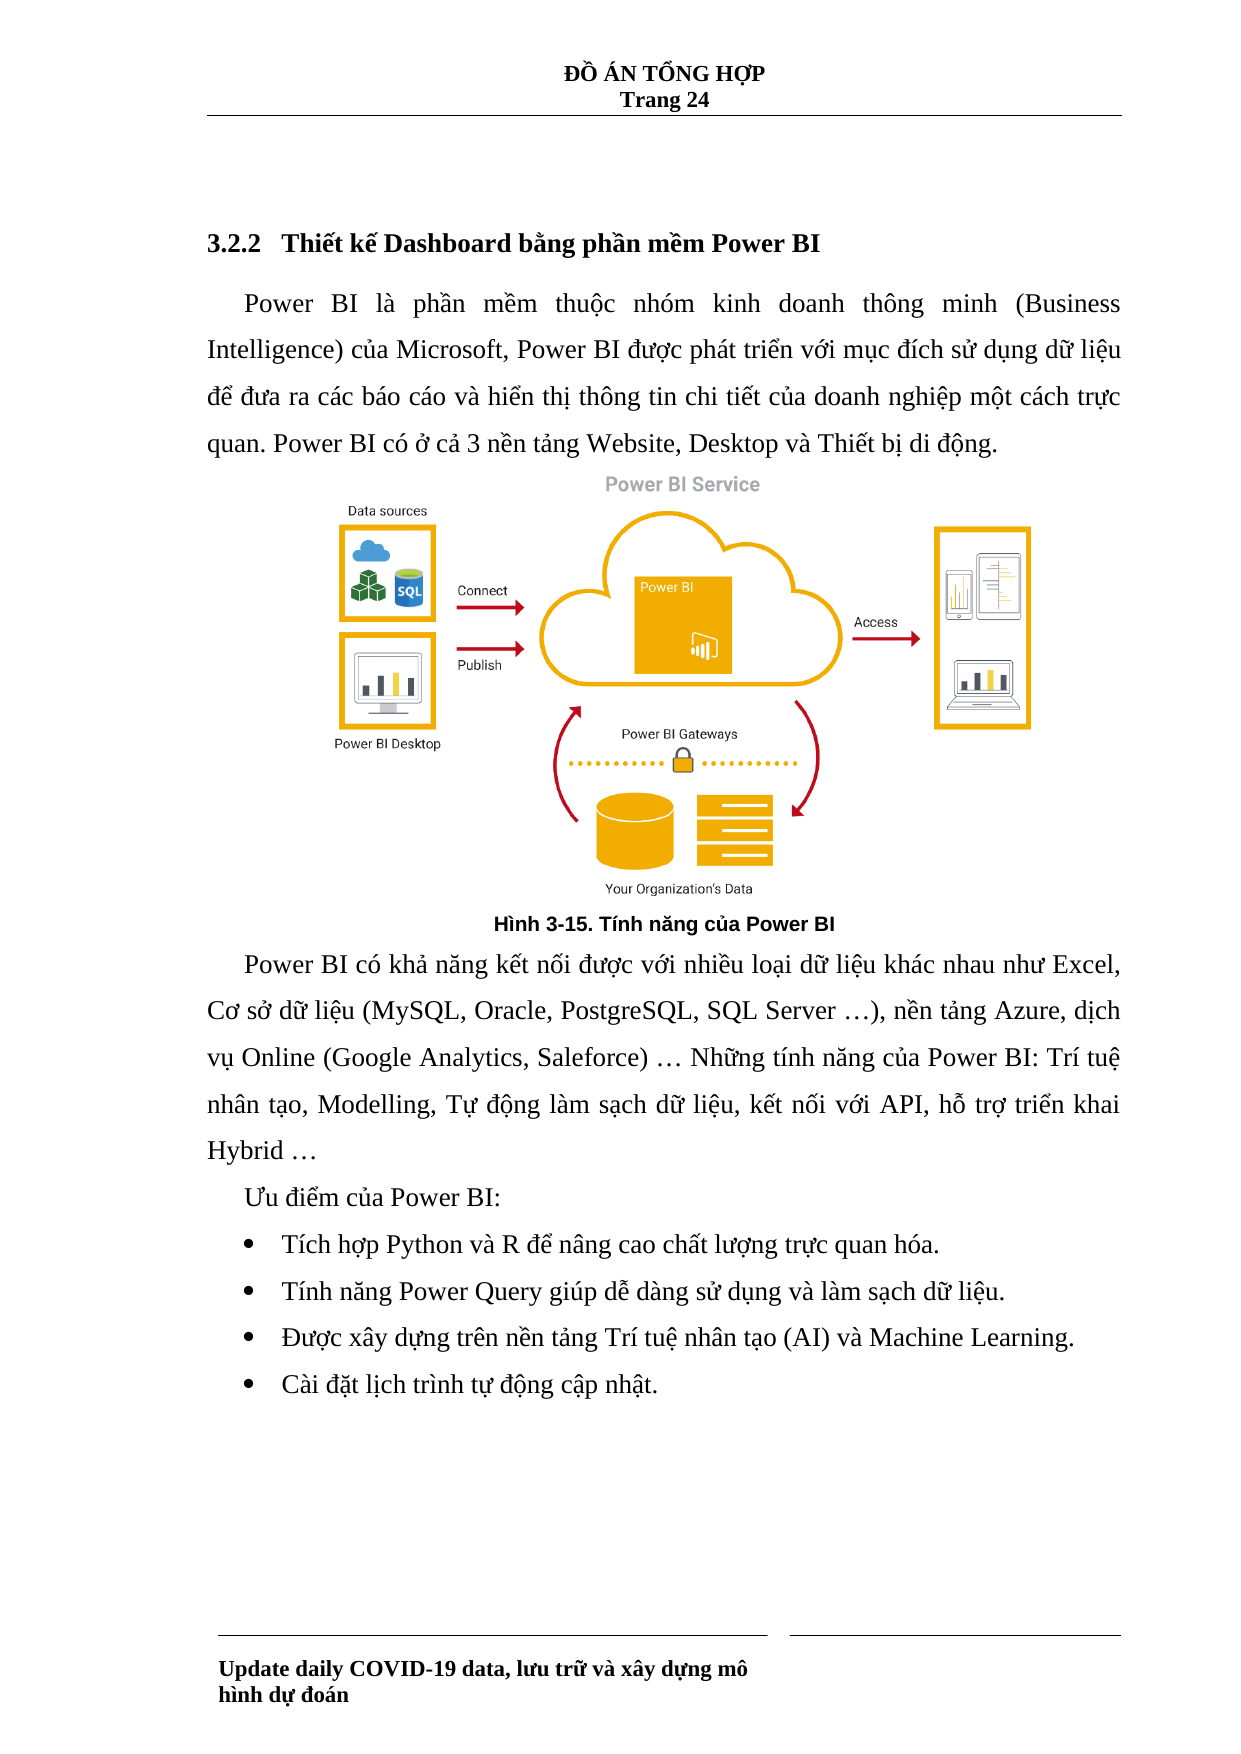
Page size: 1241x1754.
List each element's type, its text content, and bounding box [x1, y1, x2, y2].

picture [335, 473, 1032, 901]
text Power BI là phần mềm thuộc nhóm kinh doanh thông minh (Business Intelligence) của Microsoft, Power BI được phát triển với mục đích sử dụng dữ liệu để đưa ra các báo cáo và hiển thị thông tin chi tiết của doanh nghiệp một cách trực quan. Power BI có ở cả 3 nền tảng Website, Desktop và Thiết bị di động. [207, 287, 1122, 458]
list Tích hợp Python và R để nâng cao chất lượng trực quan hóa. [244, 1228, 1122, 1259]
list Tính năng Power Query giúp dễ dàng sử dụng và làm sạch dữ liệu. [244, 1274, 1122, 1306]
text Power BI có khả năng kết nối được với nhiều loại dữ liệu khác nhau như Excel, Cơ sở dữ liệu (MySQL, Oracle, PostgreSQL, SQL Server …), nền tảng Azure, dịch vụ Online (Google Analytics, Saleforce) … Những tính năng của Power BI: Trí tuệ nhân tạo, Modelling, Tự động làm sạch dữ liệu, kết nối với API, hỗ trợ triển khai Hybrid … [207, 948, 1122, 1166]
list Cài đặt lịch trình tự động cập nhật. [244, 1368, 1122, 1399]
text Ưu điểm của Power BI: [207, 1181, 1122, 1212]
list Được xây dựng trên nền tảng Trí tuệ nhân tạo (AI) và Machine Learning. [244, 1321, 1122, 1353]
subtitle Thiết kế Dashboard bằng phần mềm Power BI [207, 228, 1122, 259]
